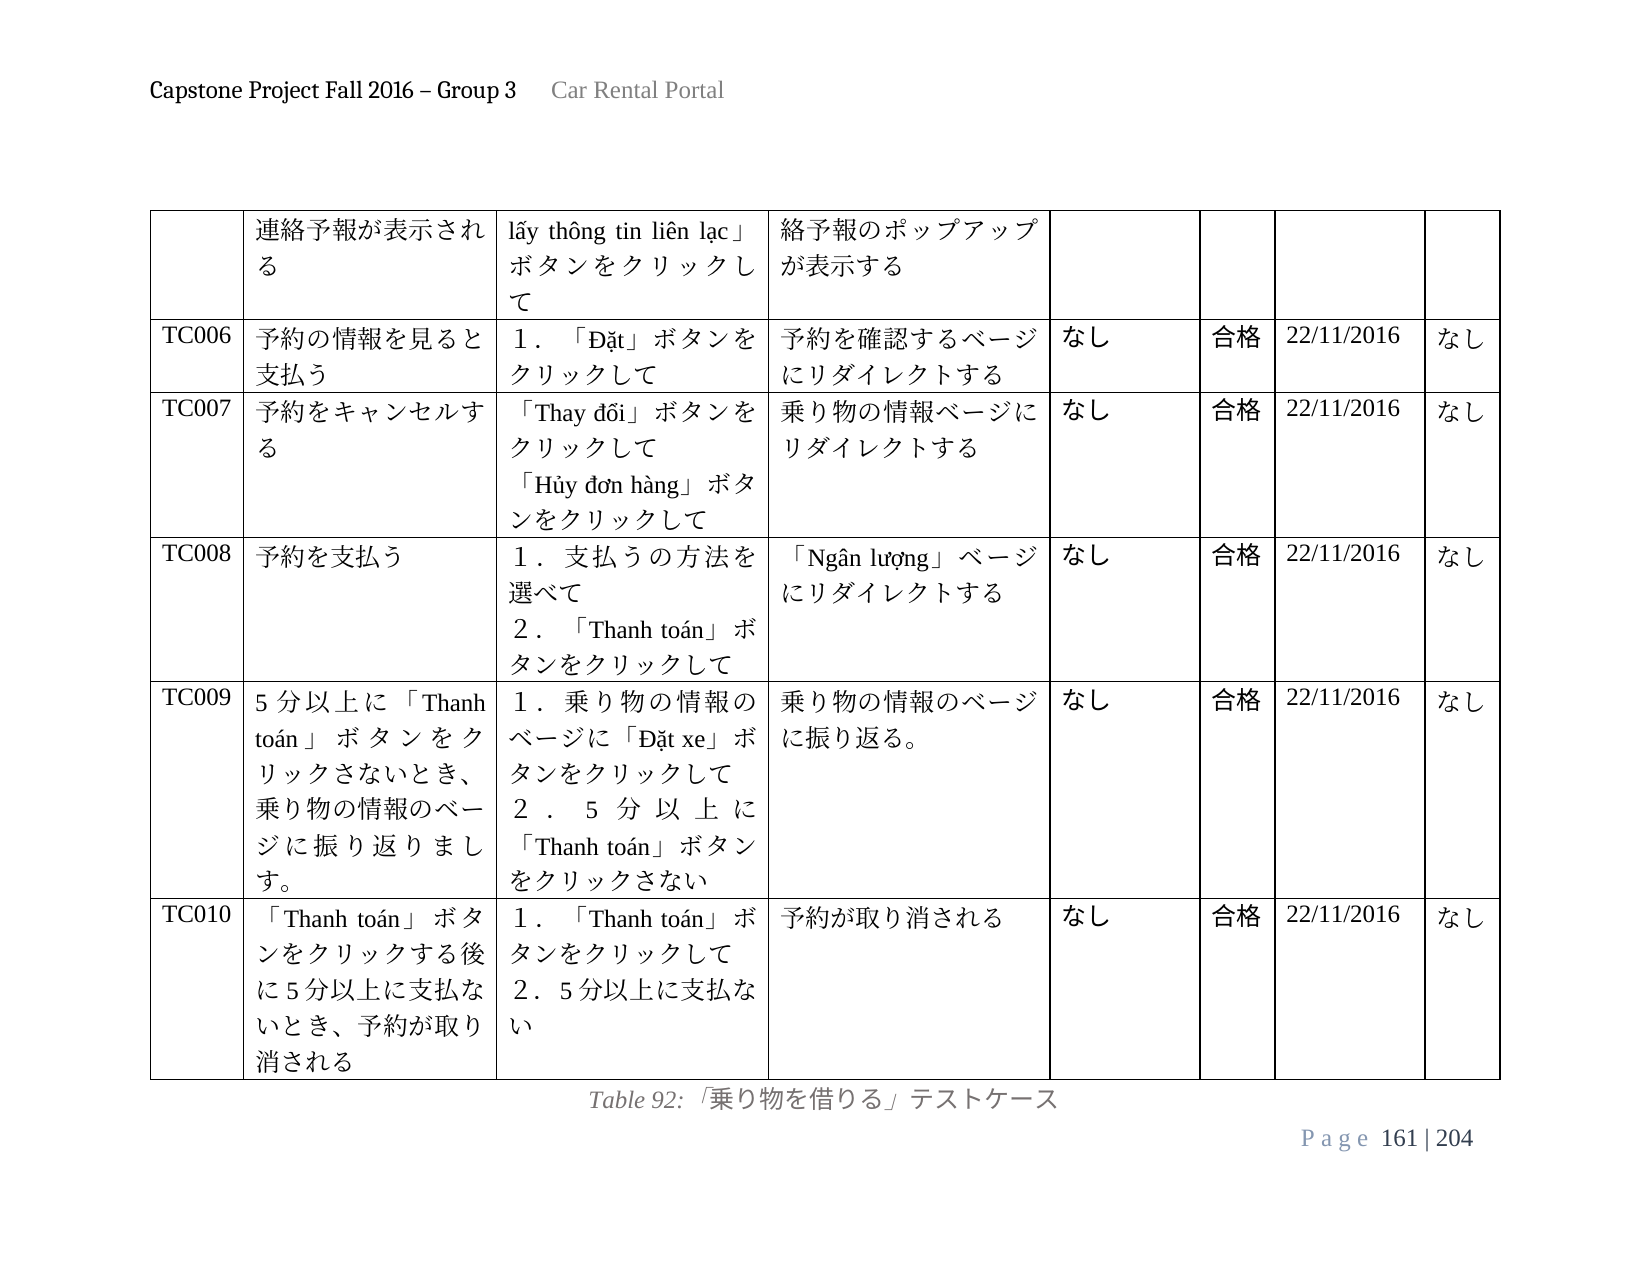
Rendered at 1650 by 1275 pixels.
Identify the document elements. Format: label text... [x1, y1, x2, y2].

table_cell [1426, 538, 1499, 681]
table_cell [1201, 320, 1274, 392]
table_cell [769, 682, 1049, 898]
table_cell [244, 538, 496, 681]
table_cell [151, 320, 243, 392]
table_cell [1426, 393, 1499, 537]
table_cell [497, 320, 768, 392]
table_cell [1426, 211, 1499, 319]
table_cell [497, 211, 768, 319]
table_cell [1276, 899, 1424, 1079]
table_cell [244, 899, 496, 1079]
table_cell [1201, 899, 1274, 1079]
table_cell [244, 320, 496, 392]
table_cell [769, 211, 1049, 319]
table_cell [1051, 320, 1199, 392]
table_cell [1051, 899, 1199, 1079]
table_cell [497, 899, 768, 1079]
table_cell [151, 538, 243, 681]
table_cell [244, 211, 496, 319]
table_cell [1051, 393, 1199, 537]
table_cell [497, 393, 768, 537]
text Table 92:「乗り物を借りる」テストケース [150, 1080, 1500, 1116]
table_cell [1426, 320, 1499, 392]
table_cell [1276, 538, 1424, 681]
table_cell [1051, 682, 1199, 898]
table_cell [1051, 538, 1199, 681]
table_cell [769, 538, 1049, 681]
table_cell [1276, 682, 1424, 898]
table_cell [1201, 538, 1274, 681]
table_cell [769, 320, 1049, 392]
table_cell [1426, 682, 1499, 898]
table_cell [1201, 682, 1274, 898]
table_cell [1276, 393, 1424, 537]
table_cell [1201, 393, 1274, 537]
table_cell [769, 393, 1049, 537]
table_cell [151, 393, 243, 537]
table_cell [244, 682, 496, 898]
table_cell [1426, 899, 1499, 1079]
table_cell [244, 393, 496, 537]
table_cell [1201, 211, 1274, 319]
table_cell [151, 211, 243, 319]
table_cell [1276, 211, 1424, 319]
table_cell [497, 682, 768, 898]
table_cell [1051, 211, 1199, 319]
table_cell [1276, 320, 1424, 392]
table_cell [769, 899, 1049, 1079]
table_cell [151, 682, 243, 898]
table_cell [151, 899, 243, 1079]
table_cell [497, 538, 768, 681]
